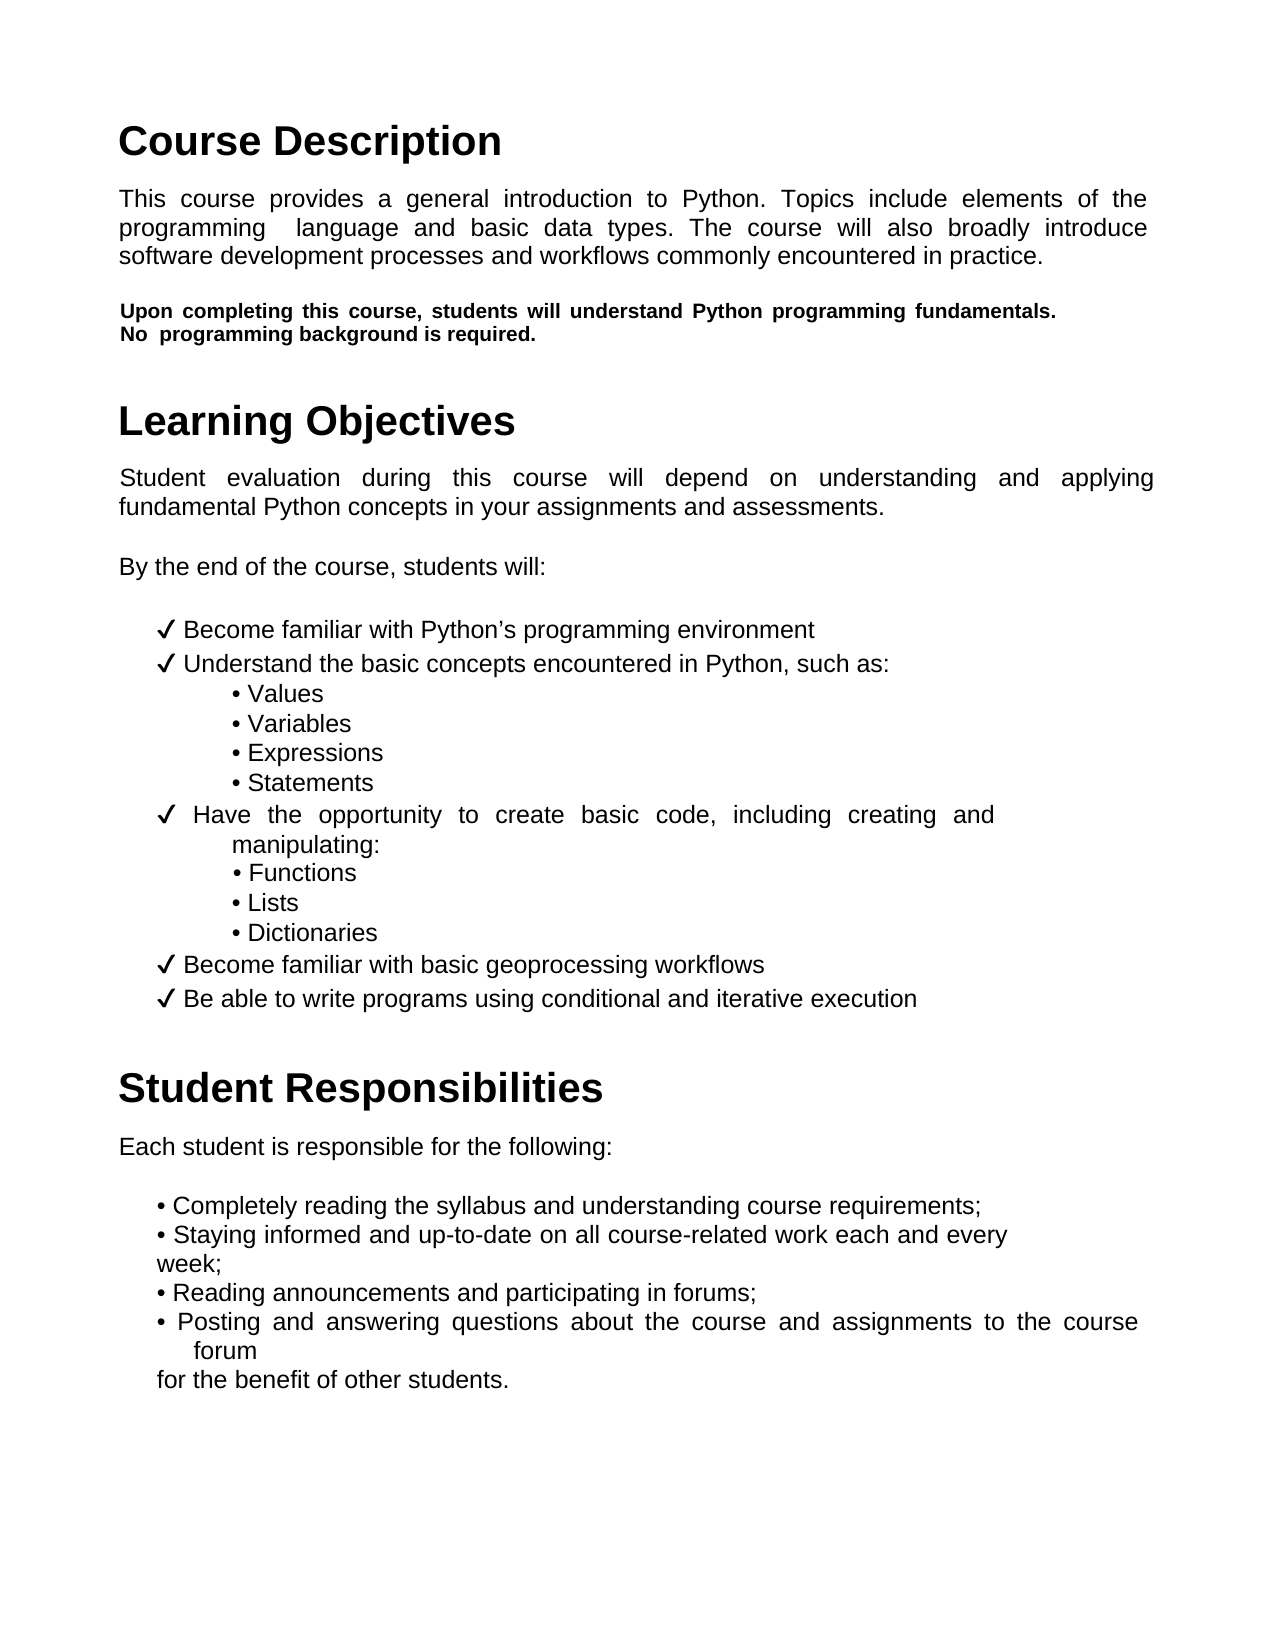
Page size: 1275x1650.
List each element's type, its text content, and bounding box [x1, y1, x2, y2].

text • Dictionaries [232, 918, 1157, 947]
text Upon completing this course, students will understand Python programming fundamentals. No programming background is required. [120, 301, 1057, 346]
subtitle Course Description [118, 117, 1157, 164]
text ✔ Be able to write programs using conditional and iterative execution [156, 981, 946, 1014]
text ✔ Become familiar with basic geoprocessing workflows [156, 947, 946, 980]
text This course provides a general introduction to Python. Topics include elements of the programming language and basic data types. The course will also broadly introduce software development processes and workflows commonly encountered in practice. [119, 184, 1149, 270]
text Each student is responsible for the following: [118, 1132, 1157, 1160]
subtitle Student Responsibilities [118, 1064, 1157, 1112]
text • Statements [232, 768, 1157, 796]
text • Posting and answering questions about the course and assignments to the course forum [157, 1308, 1141, 1364]
text ✔ Become familiar with Python’s programming environment [156, 611, 1157, 644]
text • Completely reading the syllabus and understanding course requirements; [157, 1191, 1157, 1220]
text • Lists [232, 888, 1157, 917]
text Student evaluation during this course will depend on understanding and applying fundamental Python concepts in your assignments and assessments. [119, 464, 1156, 521]
text • Functions [156, 859, 996, 888]
text ✔ Understand the basic concepts encountered in Python, such as: [156, 645, 1157, 678]
text ✔ Have the opportunity to create basic code, including creating and manipulating: [156, 797, 996, 858]
text • Staying informed and up-to-date on all course-related work each and every week; [157, 1221, 1009, 1278]
text • Expressions [232, 738, 1157, 767]
subtitle Learning Objectives [118, 396, 1157, 444]
text for the benefit of other students. [157, 1365, 1141, 1394]
text • Reading announcements and participating in forums; [157, 1278, 1009, 1307]
text • Values [232, 679, 1157, 708]
text • Variables [232, 709, 1157, 737]
text By the end of the course, students will: [119, 552, 1157, 581]
